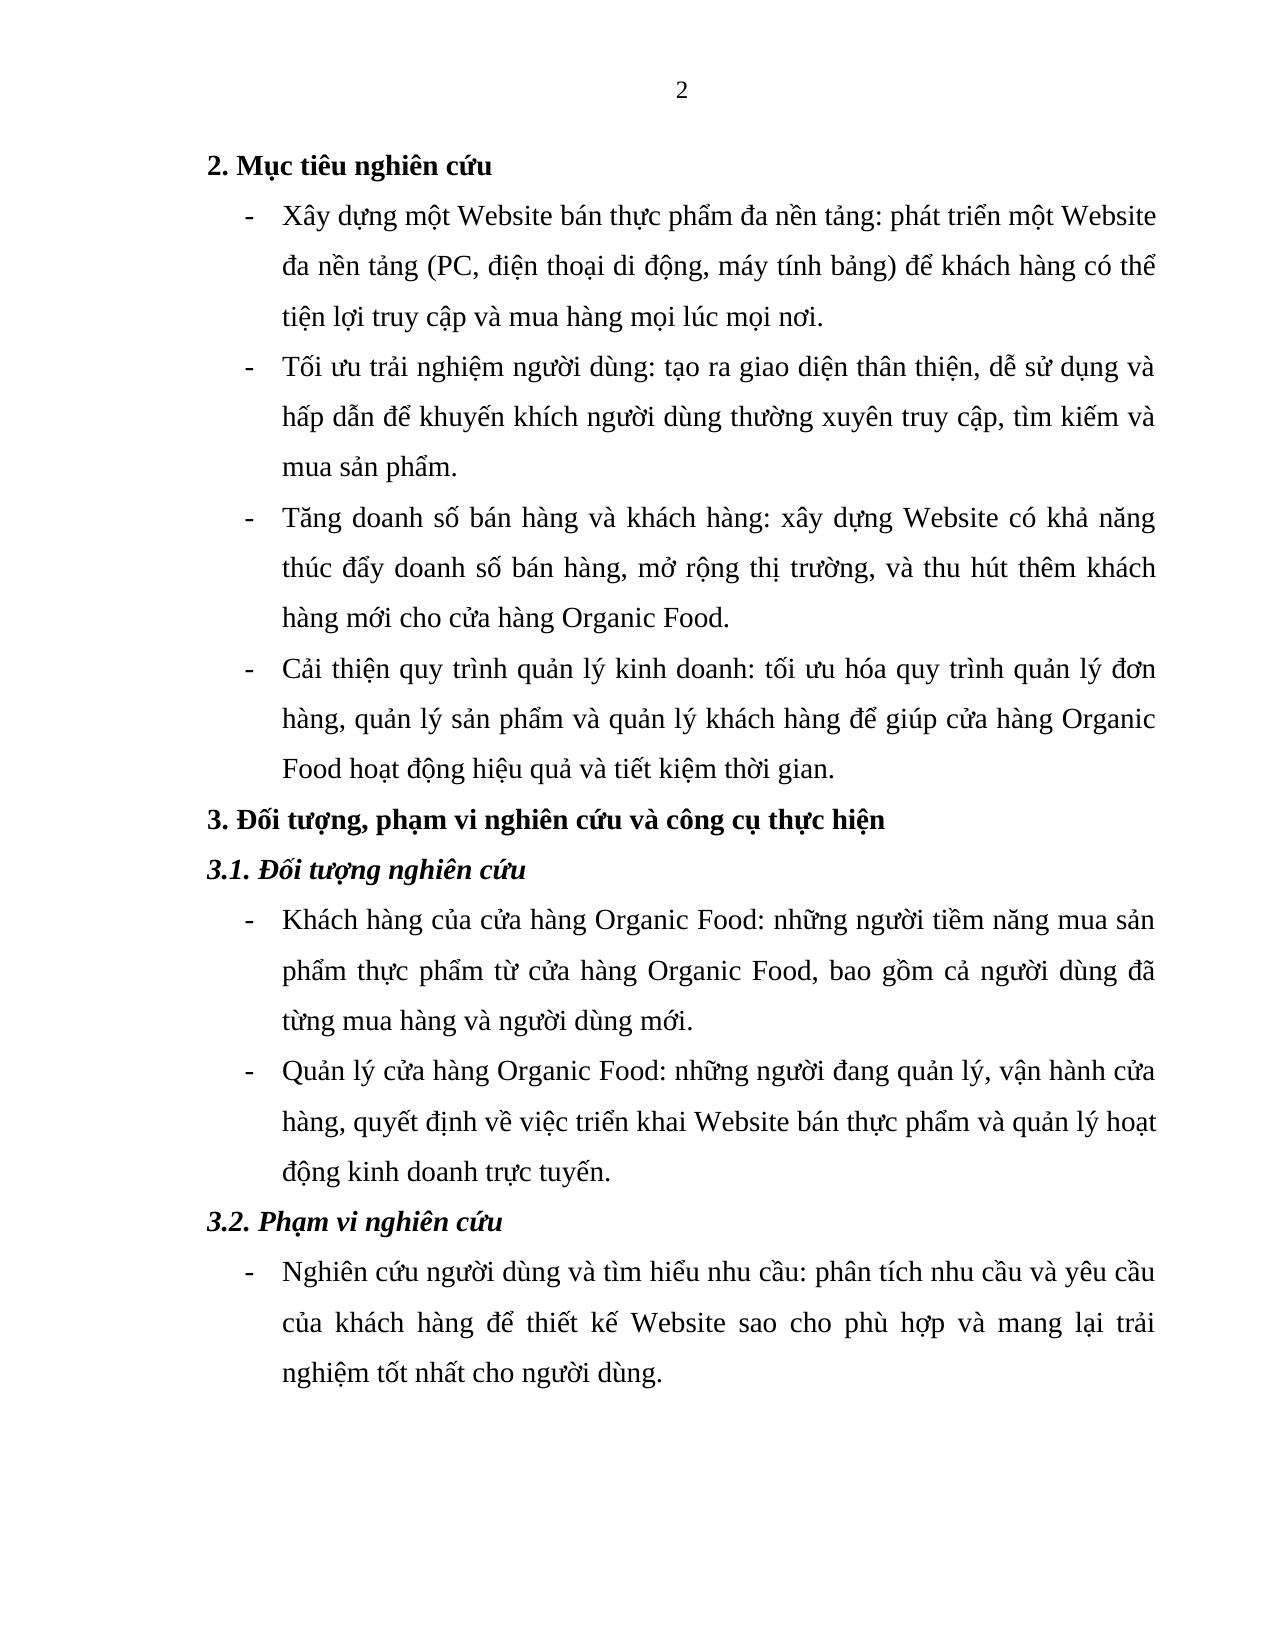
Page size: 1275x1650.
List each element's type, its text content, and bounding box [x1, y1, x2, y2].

list Cải thiện quy trình quản lý kinh doanh: tối ưu hóa quy trình quản lý đơn hàng, quản lý sản phẩm và quản lý khách hàng để giúp cửa hàng Organic Food hoạt động hiệu quả và tiết kiệm thời gian. [244, 651, 1157, 785]
list Tăng doanh số bán hàng và khách hàng: xây dựng Website có khả năng thúc đẩy doanh số bán hàng, mở rộng thị trường, và thu hút thêm khách hàng mới cho cửa hàng Organic Food. [244, 500, 1157, 634]
subtitle 3. Đối tượng, phạm vi nghiên cứu và công cụ thực hiện [207, 802, 1157, 835]
list Khách hàng của cửa hàng Organic Food: những người tiềm năng mua sản phẩm thực phẩm từ cửa hàng Organic Food, bao gồm cả người dùng đã từng mua hàng và người dùng mới. [244, 902, 1157, 1037]
list Xây dựng một Website bán thực phẩm đa nền tảng: phát triển một Website đa nền tảng (PC, điện thoại di động, máy tính bảng) để khách hàng có thể tiện lợi truy cập và mua hàng mọi lúc mọi nơi. [244, 198, 1157, 332]
subtitle 3.1. Đối tượng nghiên cứu [207, 852, 1157, 886]
list Quản lý cửa hàng Organic Food: những người đang quản lý, vận hành cửa hàng, quyết định về việc triển khai Website bán thực phẩm và quản lý hoạt động kinh doanh trực tuyến. [244, 1053, 1157, 1187]
list Tối ưu trải nghiệm người dùng: tạo ra giao diện thân thiện, dễ sử dụng và hấp dẫn để khuyến khích người dùng thường xuyên truy cập, tìm kiếm và mua sản phẩm. [244, 349, 1157, 483]
list Nghiên cứu người dùng và tìm hiểu nhu cầu: phân tích nhu cầu và yêu cầu của khách hàng để thiết kế Website sao cho phù hợp và mang lại trải nghiệm tốt nhất cho người dùng. [244, 1254, 1157, 1389]
subtitle 2. Mục tiêu nghiên cứu [207, 148, 1157, 181]
subtitle 3.2. Phạm vi nghiên cứu [207, 1204, 1157, 1238]
